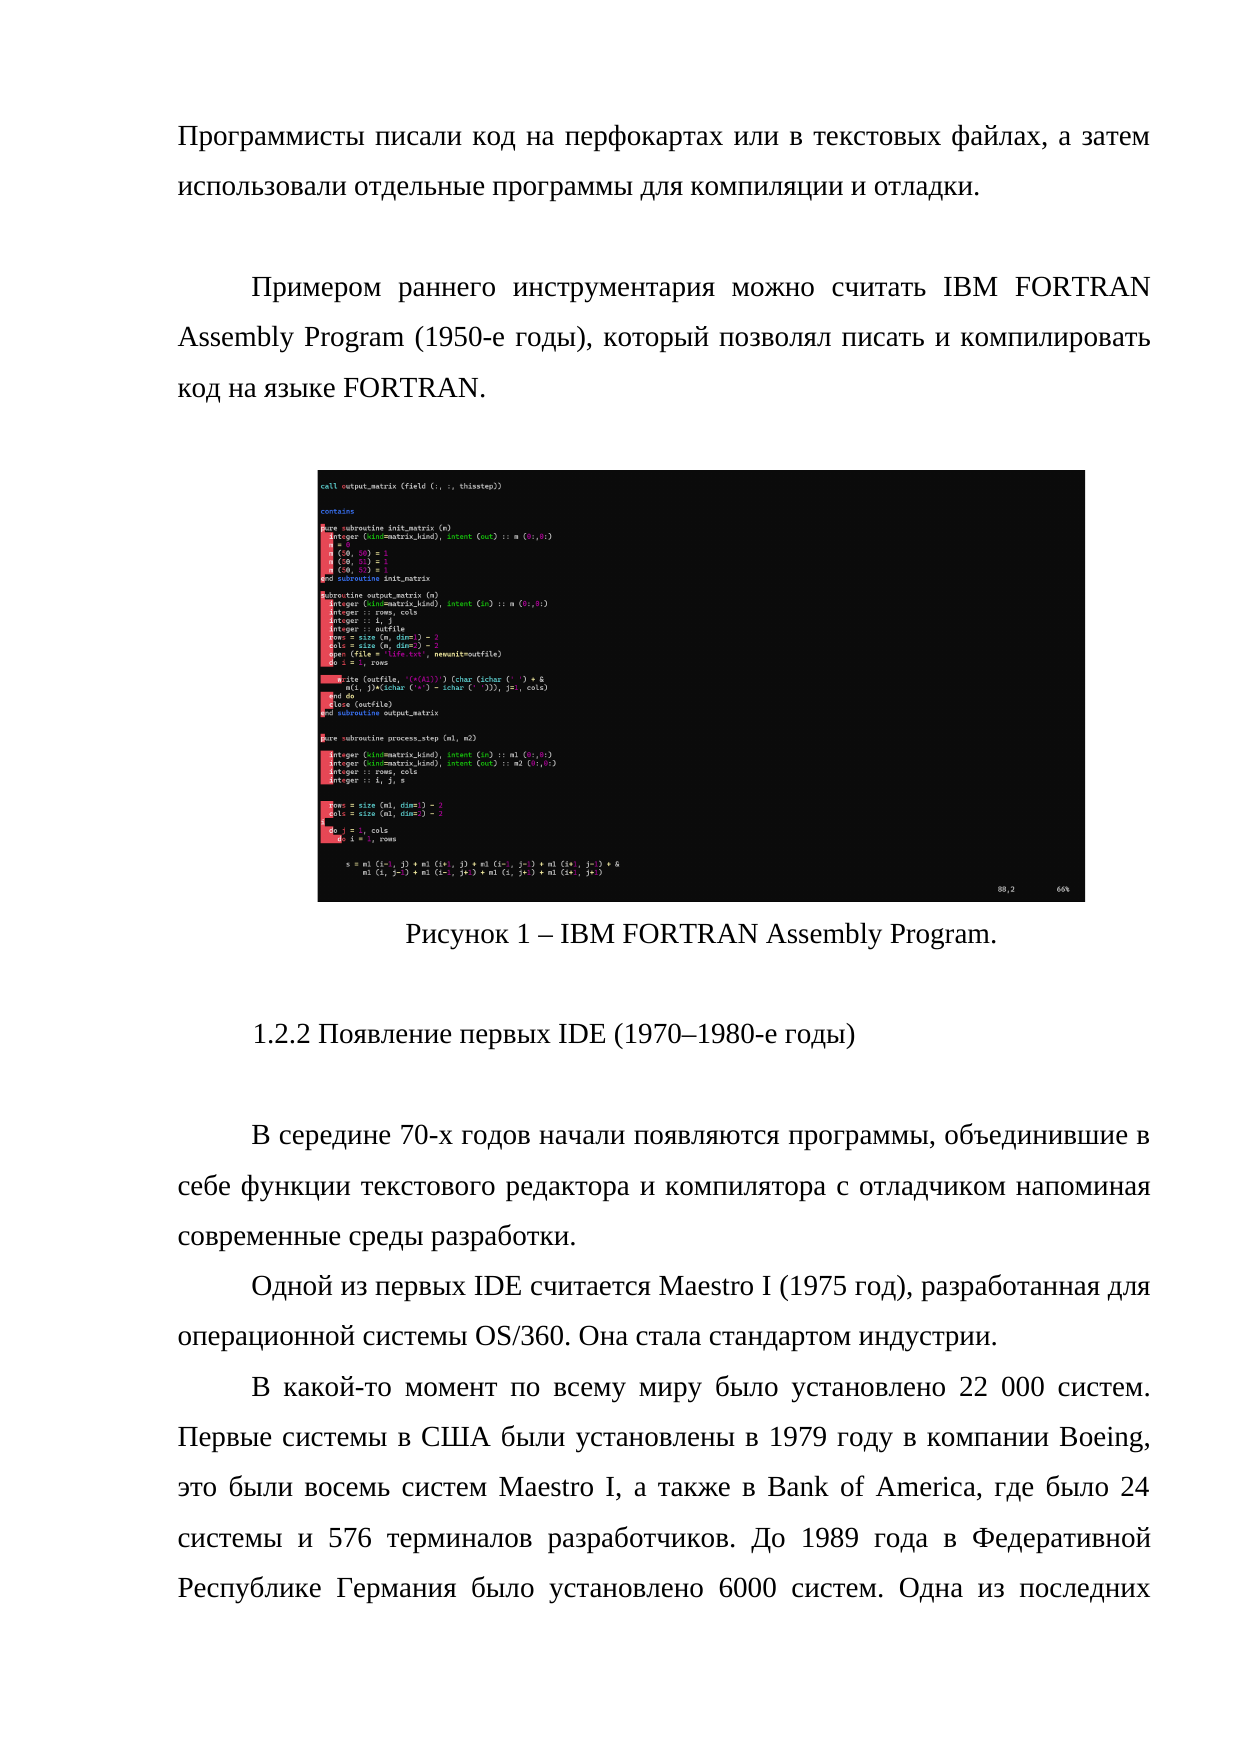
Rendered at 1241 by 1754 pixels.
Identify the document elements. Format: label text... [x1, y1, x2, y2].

picture [317, 470, 1086, 902]
text В середине 70-х годов начали появляются программы, объединившие в себе функции текстового редактора и компилятора с отладчиком напоминая современные среды разработки. [177, 1117, 1152, 1251]
text 1.2.2 Появление первых IDE (1970–1980-е годы) [177, 1017, 1152, 1050]
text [177, 1369, 1152, 1604]
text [177, 118, 1152, 202]
text Примером раннего инструментария можно считать IBM FORTRAN Assembly Program (1950-е годы), который позволял писать и компилировать код на языке FORTRAN. [177, 269, 1152, 403]
text Одной из первых IDE считается Maestro I (1975 год), разработанная для операционной системы OS/360. Она стала стандартом индустрии. [177, 1268, 1152, 1352]
text Рисунок 1 – IBM FORTRAN Assembly Program. [177, 916, 1152, 949]
